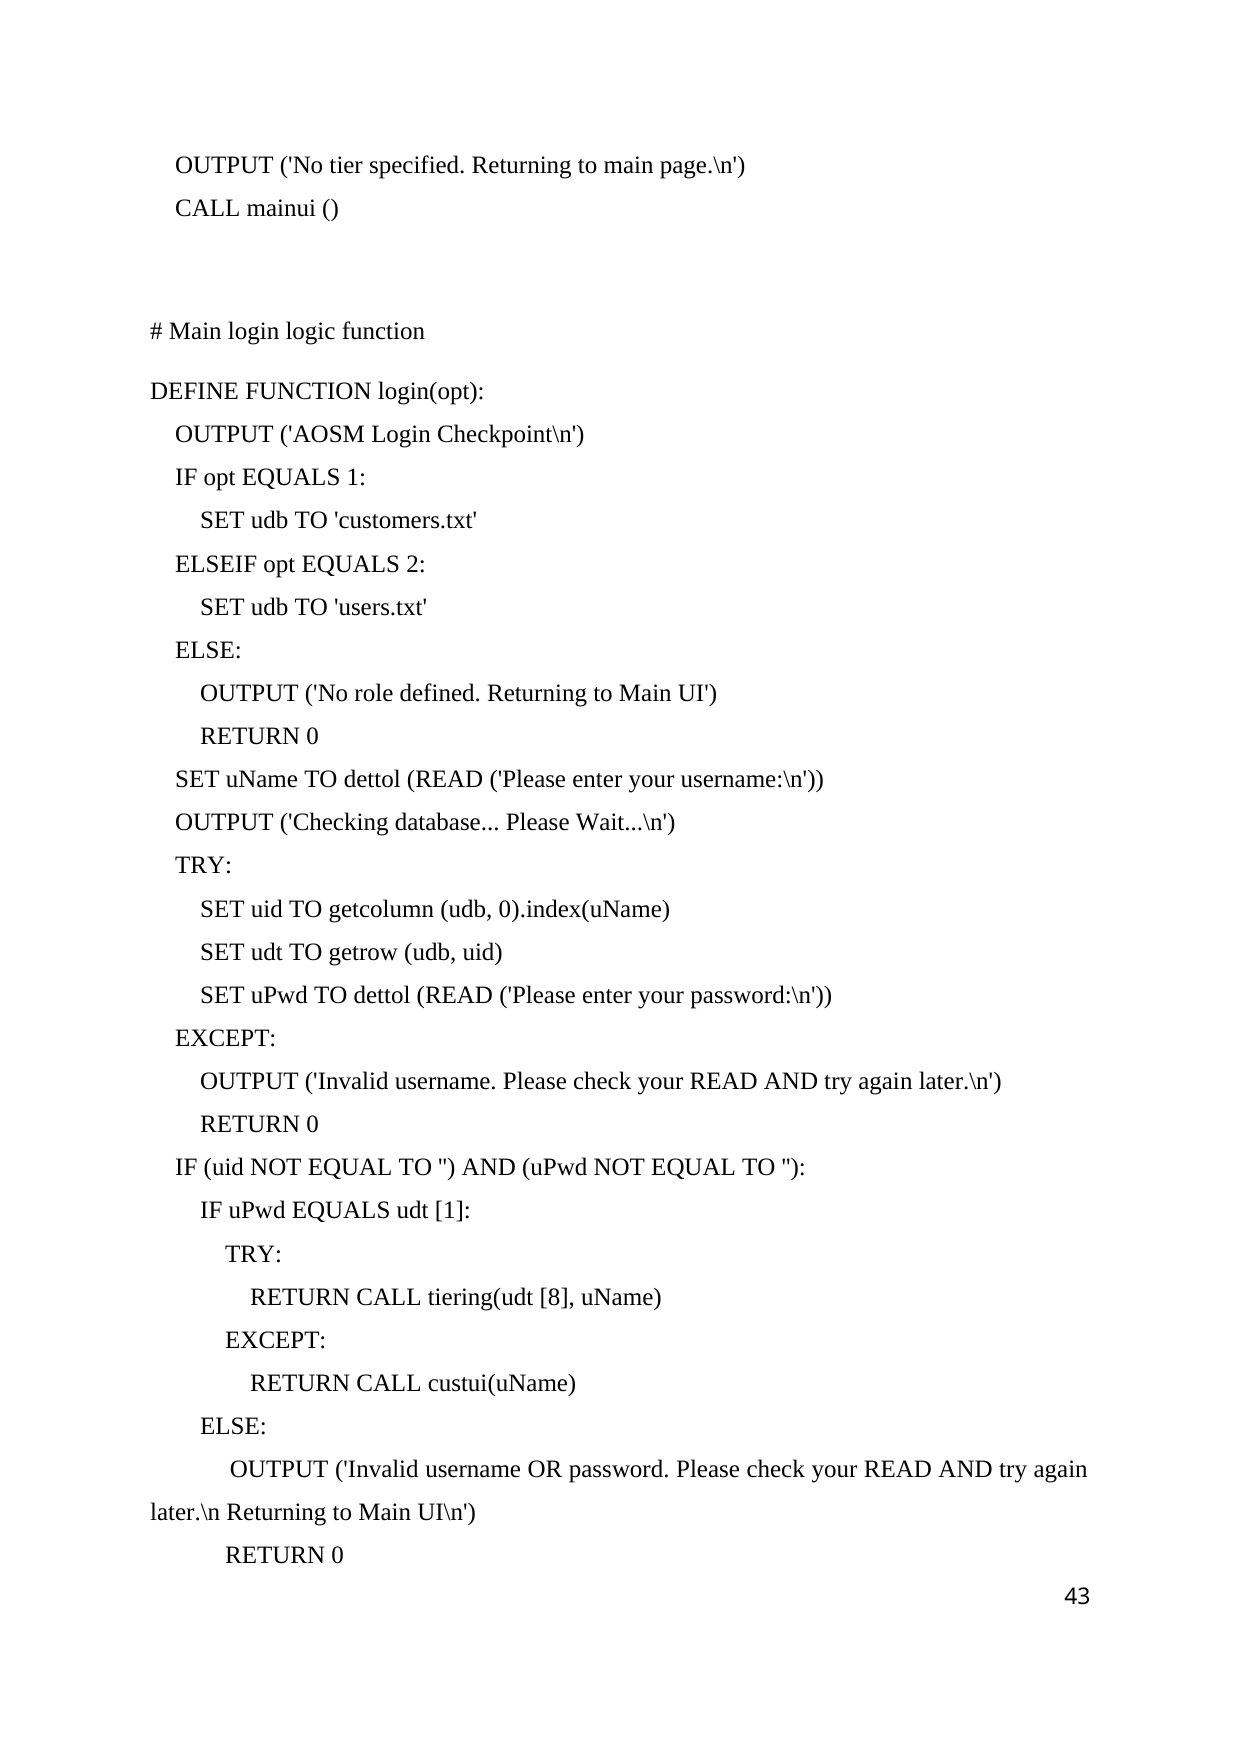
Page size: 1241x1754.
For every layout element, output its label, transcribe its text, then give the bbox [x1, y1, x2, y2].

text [150, 376, 1090, 1569]
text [150, 150, 1090, 222]
text # Main login logic function [150, 316, 1090, 345]
